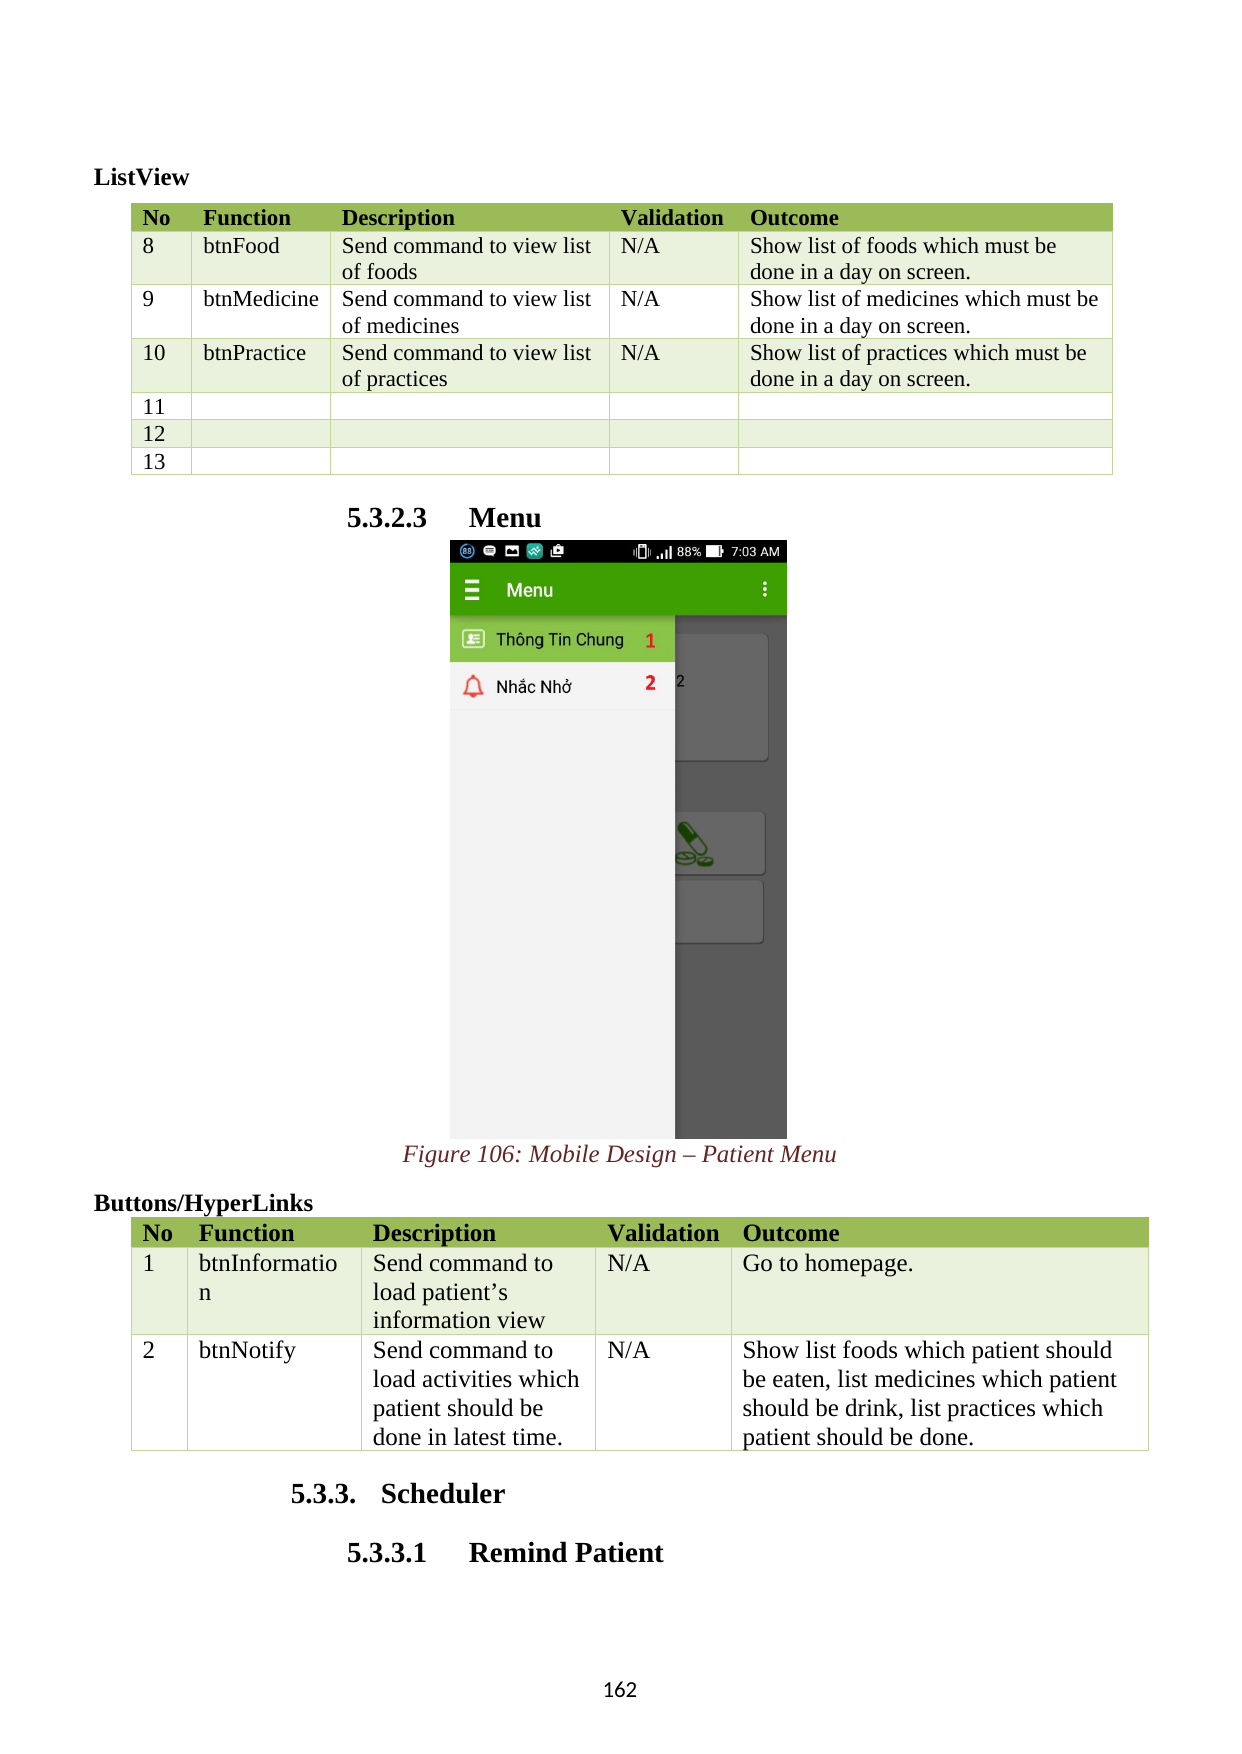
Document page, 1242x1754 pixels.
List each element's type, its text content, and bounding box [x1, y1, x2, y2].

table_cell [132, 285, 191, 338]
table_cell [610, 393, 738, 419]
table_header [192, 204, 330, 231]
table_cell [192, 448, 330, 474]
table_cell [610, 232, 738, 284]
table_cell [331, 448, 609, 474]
subtitle Remind Patient [347, 1535, 1146, 1568]
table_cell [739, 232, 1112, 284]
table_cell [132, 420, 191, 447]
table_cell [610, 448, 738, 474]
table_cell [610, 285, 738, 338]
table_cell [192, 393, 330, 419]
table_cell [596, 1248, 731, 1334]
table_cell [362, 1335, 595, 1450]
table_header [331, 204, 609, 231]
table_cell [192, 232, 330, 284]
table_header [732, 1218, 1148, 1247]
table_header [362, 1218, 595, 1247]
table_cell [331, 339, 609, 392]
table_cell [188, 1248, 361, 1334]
text Buttons/HyperLinks [94, 1188, 1146, 1217]
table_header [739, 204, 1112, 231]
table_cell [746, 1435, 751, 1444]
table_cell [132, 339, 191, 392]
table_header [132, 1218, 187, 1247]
subtitle Scheduler [291, 1476, 1146, 1510]
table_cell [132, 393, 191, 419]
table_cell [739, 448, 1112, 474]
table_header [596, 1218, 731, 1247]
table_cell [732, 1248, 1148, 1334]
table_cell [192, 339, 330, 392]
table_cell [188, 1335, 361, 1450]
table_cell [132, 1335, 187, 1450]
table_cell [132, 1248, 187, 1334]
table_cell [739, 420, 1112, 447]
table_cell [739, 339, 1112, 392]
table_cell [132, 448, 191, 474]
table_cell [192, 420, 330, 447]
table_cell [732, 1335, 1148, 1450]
text ListView [94, 162, 1146, 191]
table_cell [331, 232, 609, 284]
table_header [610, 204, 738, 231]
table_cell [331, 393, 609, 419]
subtitle Menu [347, 500, 1146, 534]
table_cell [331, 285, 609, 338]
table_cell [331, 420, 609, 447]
picture [450, 540, 787, 1139]
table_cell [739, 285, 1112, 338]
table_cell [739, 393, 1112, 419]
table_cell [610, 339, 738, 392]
text Figure 106: Mobile Design – Patient Menu [94, 1139, 1146, 1168]
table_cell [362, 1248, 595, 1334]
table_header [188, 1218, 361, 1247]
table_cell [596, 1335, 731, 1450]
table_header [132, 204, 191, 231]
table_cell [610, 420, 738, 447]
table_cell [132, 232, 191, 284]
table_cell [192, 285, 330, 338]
